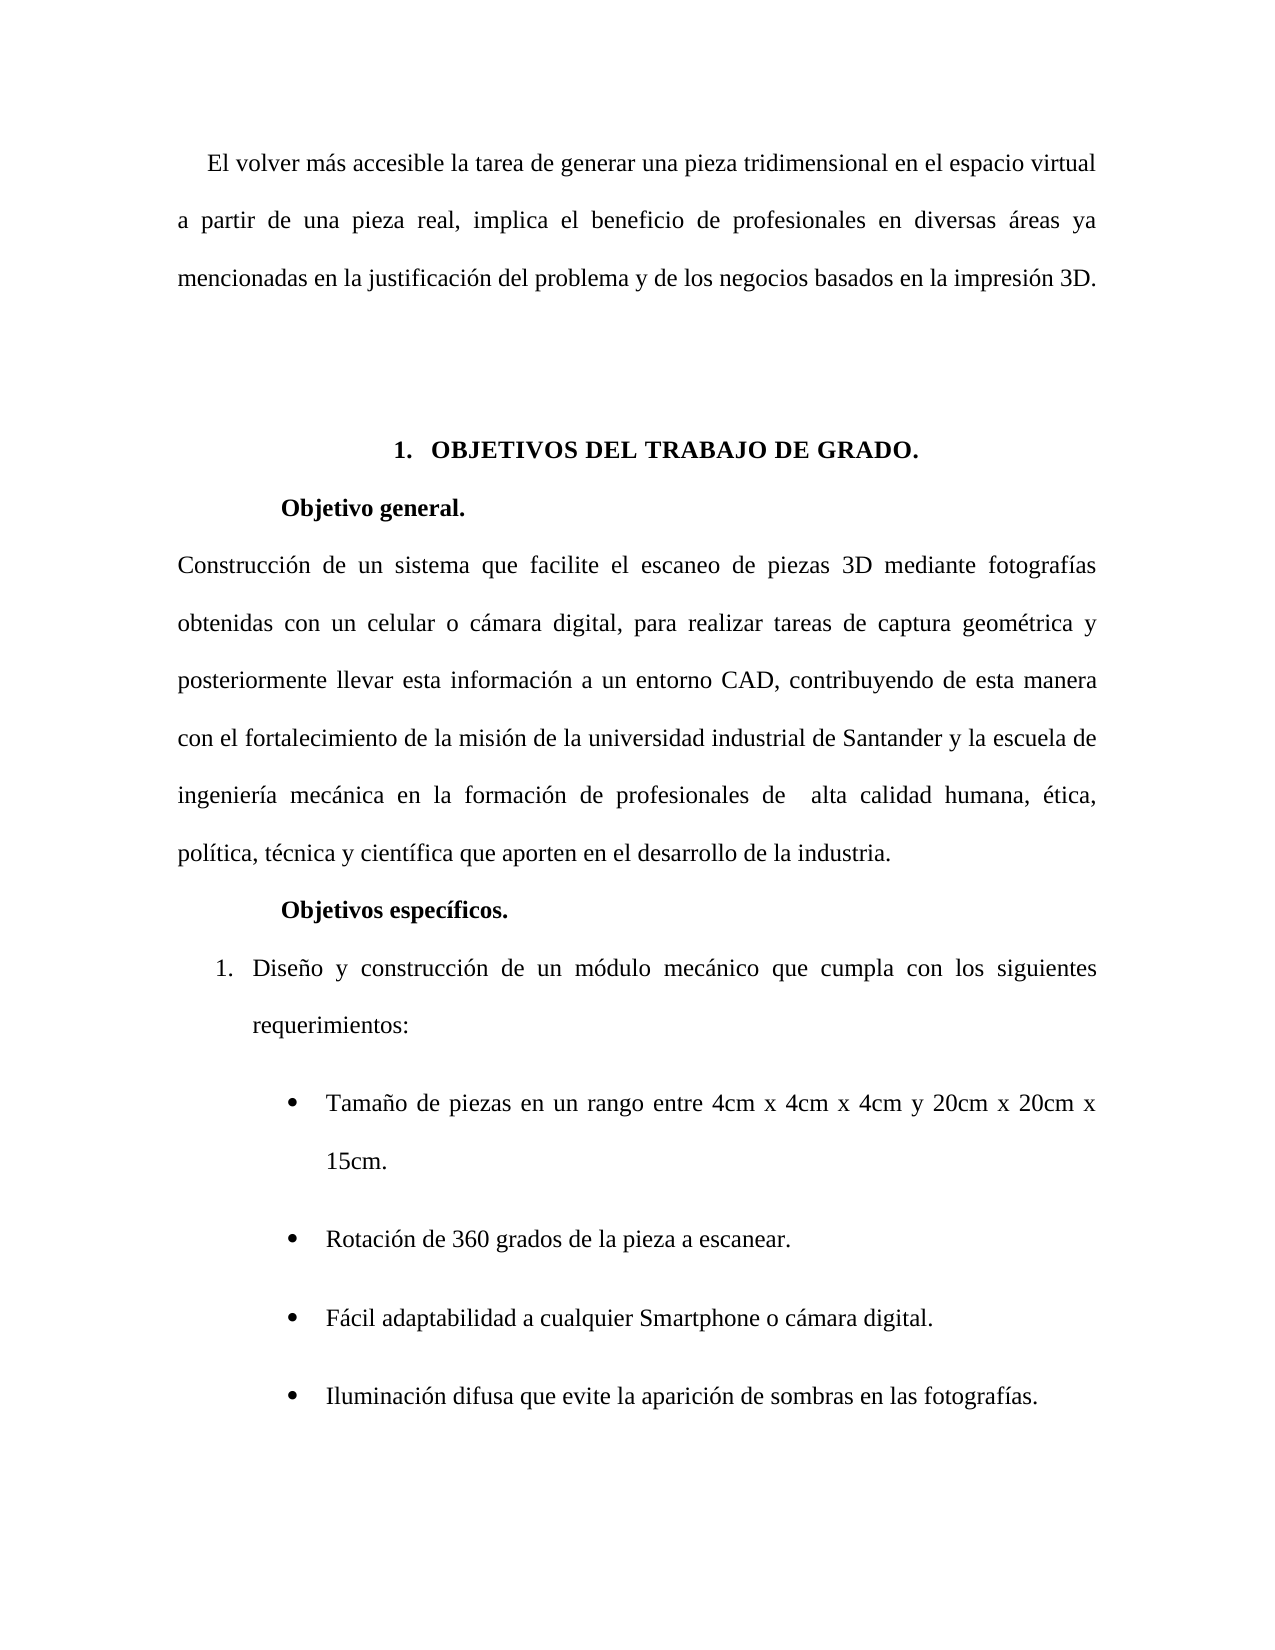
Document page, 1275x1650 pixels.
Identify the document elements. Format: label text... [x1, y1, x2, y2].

subtitle OBJETIVOS DEL TRABAJO DE GRADO. [215, 435, 1098, 464]
subtitle Objetivo general. [281, 493, 1098, 521]
list Fácil adaptabilidad a cualquier Smartphone o cámara digital. [288, 1303, 1098, 1331]
list Tamaño de piezas en un rango entre 4cm x 4cm x 4cm y 20cm x 20cm x 15cm. [288, 1088, 1098, 1175]
text El volver más accesible la tarea de generar una pieza tridimensional en el espacio virtual a partir de una pieza real, implica el beneficio de profesionales en diversas áreas ya mencionadas en la justificación del problema y de los negocios basados en la impresión 3D. [177, 148, 1098, 291]
text Construcción de un sistema que facilite el escaneo de piezas 3D mediante fotografías obtenidas con un celular o cámara digital, para realizar tareas de captura geométrica y posteriormente llevar esta información a un entorno CAD, contribuyendo de esta manera con el fortalecimiento de la misión de la universidad industrial de Santander y la escuela de ingeniería mecánica en la formación de profesionales de alta calidad humana, ética, política, técnica y científica que aporten en el desarrollo de la industria. [177, 550, 1098, 866]
list Rotación de 360 grados de la pieza a escanear. [288, 1224, 1098, 1253]
subtitle Objetivos específicos. [281, 895, 1098, 924]
list Diseño y construcción de un módulo mecánico que cumpla con los siguientes requerimientos: [215, 953, 1098, 1039]
list Iluminación difusa que evite la aparición de sombras en las fotografías. [288, 1381, 1098, 1410]
